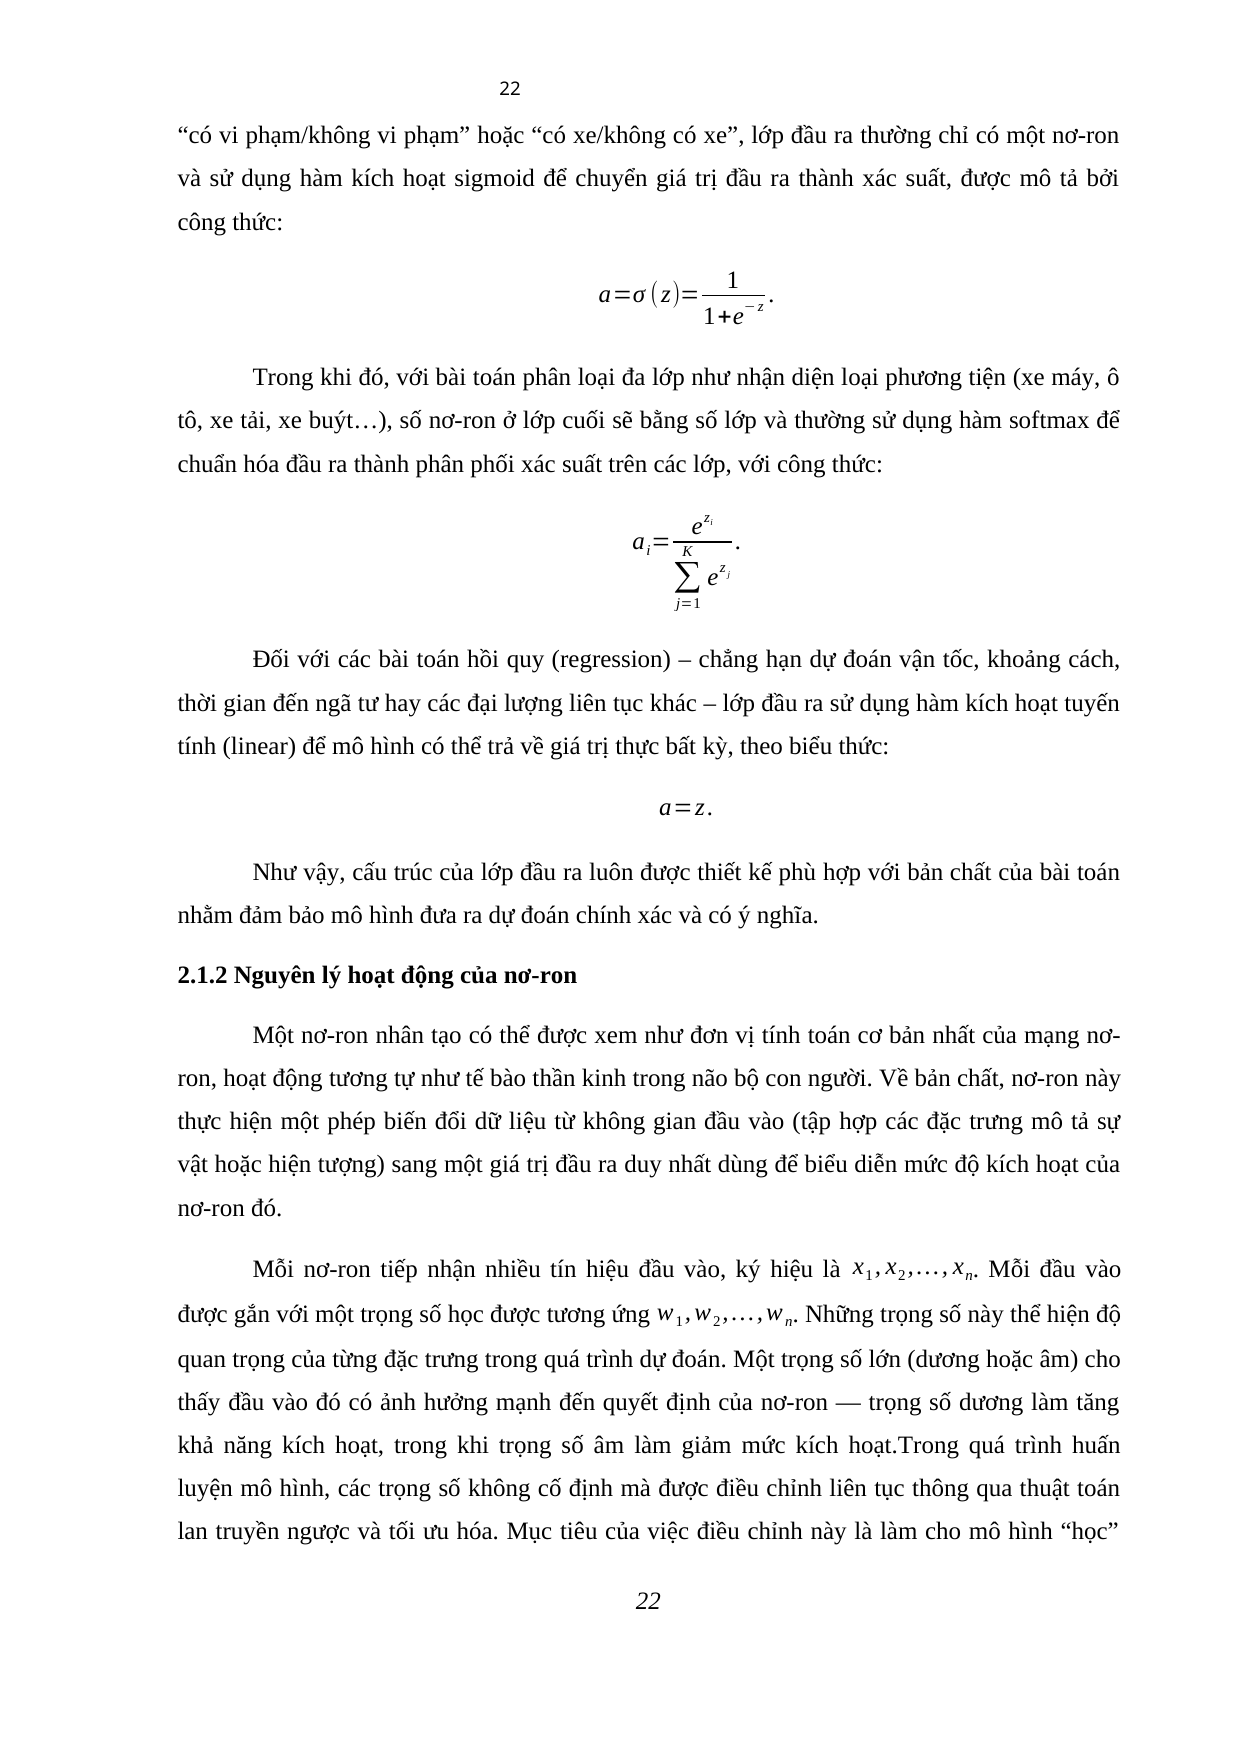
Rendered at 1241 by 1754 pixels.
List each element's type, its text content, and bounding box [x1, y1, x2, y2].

text 2.1.2 Nguyên lý hoạt động của nơ-ron [177, 960, 1121, 989]
text Như vậy, cấu trúc của lớp đầu ra luôn được thiết kế phù hợp với bản chất của bài toán nhằm đảm bảo mô hình đưa ra dự đoán chính xác và có ý nghĩa. [177, 857, 1121, 929]
text Đối với các bài toán hồi quy (regression) – chẳng hạn dự đoán vận tốc, khoảng cách, thời gian đến ngã tư hay các đại lượng liên tục khác – lớp đầu ra sử dụng hàm kích hoạt tuyến tính (linear) để mô hình có thể trả về giá trị thực bất kỳ, theo biểu thức: [177, 644, 1121, 759]
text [177, 1252, 1121, 1545]
text Một nơ-ron nhân tạo có thể được xem như đơn vị tính toán cơ bản nhất của mạng nơ-ron, hoạt động tương tự như tế bào thần kinh trong não bộ con người. Về bản chất, nơ-ron này thực hiện một phép biến đổi dữ liệu từ không gian đầu vào (tập hợp các đặc trưng mô tả sự vật hoặc hiện tượng) sang một giá trị đầu ra duy nhất dùng để biểu diễn mức độ kích hoạt của nơ-ron đó. [177, 1020, 1121, 1221]
text Trong khi đó, với bài toán phân loại đa lớp như nhận diện loại phương tiện (xe máy, ô tô, xe tải, xe buýt…), số nơ-ron ở lớp cuối sẽ bằng số lớp và thường sử dụng hàm softmax để chuẩn hóa đầu ra thành phân phối xác suất trên các lớp, với công thức: [177, 362, 1121, 477]
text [177, 120, 1121, 235]
